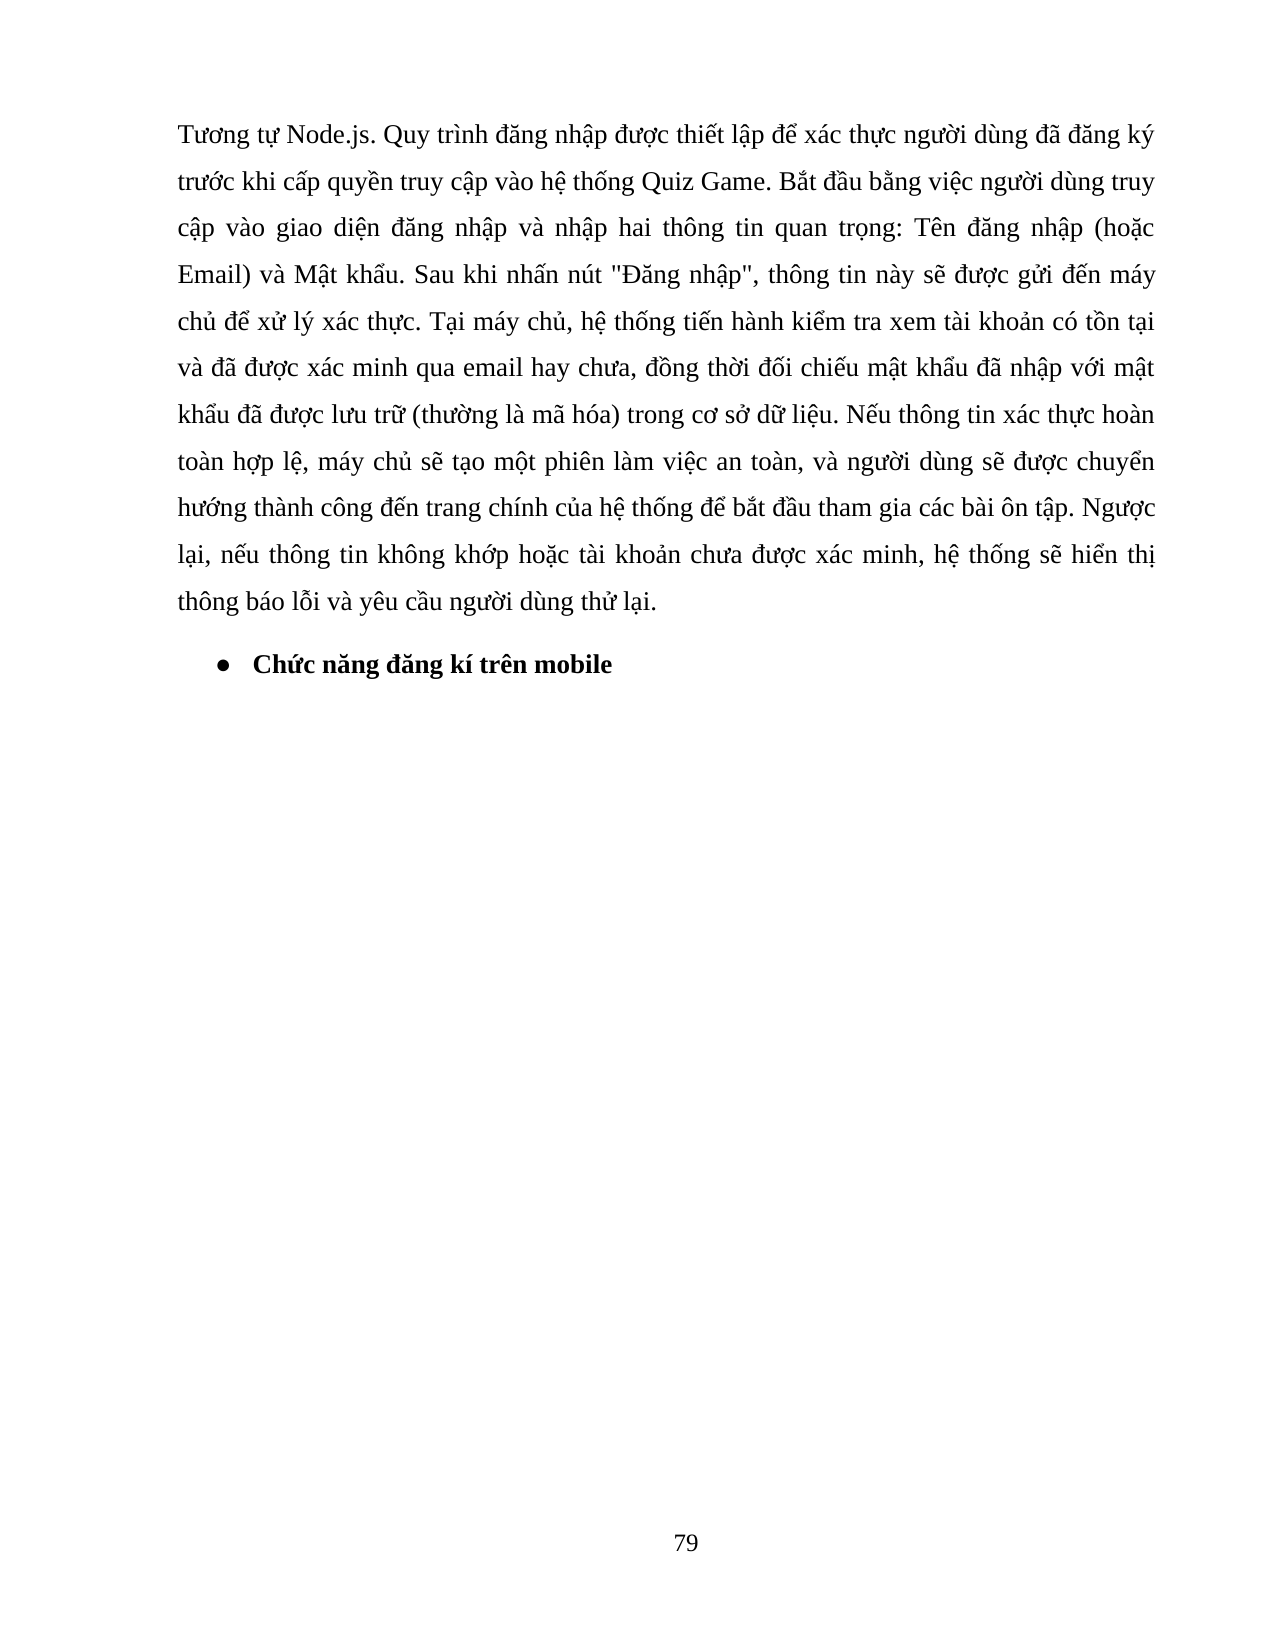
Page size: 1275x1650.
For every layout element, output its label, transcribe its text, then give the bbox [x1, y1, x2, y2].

text Tương tự Node.js. Quy trình đăng nhập được thiết lập để xác thực người dùng đã đăng ký trước khi cấp quyền truy cập vào hệ thống Quiz Game. Bắt đầu bằng việc người dùng truy cập vào giao diện đăng nhập và nhập hai thông tin quan trọng: Tên đăng nhập (hoặc Email) và Mật khẩu. Sau khi nhấn nút "Đăng nhập", thông tin này sẽ được gửi đến máy chủ để xử lý xác thực. Tại máy chủ, hệ thống tiến hành kiểm tra xem tài khoản có tồn tại và đã được xác minh qua email hay chưa, đồng thời đối chiếu mật khẩu đã nhập với mật khẩu đã được lưu trữ (thường là mã hóa) trong cơ sở dữ liệu. Nếu thông tin xác thực hoàn toàn hợp lệ, máy chủ sẽ tạo một phiên làm việc an toàn, và người dùng sẽ được chuyển hướng thành công đến trang chính của hệ thống để bắt đầu tham gia các bài ôn tập. Ngược lại, nếu thông tin không khớp hoặc tài khoản chưa được xác minh, hệ thống sẽ hiển thị thông báo lỗi và yêu cầu người dùng thử lại. [177, 118, 1157, 616]
list Chức năng đăng kí trên mobile [215, 648, 1157, 679]
